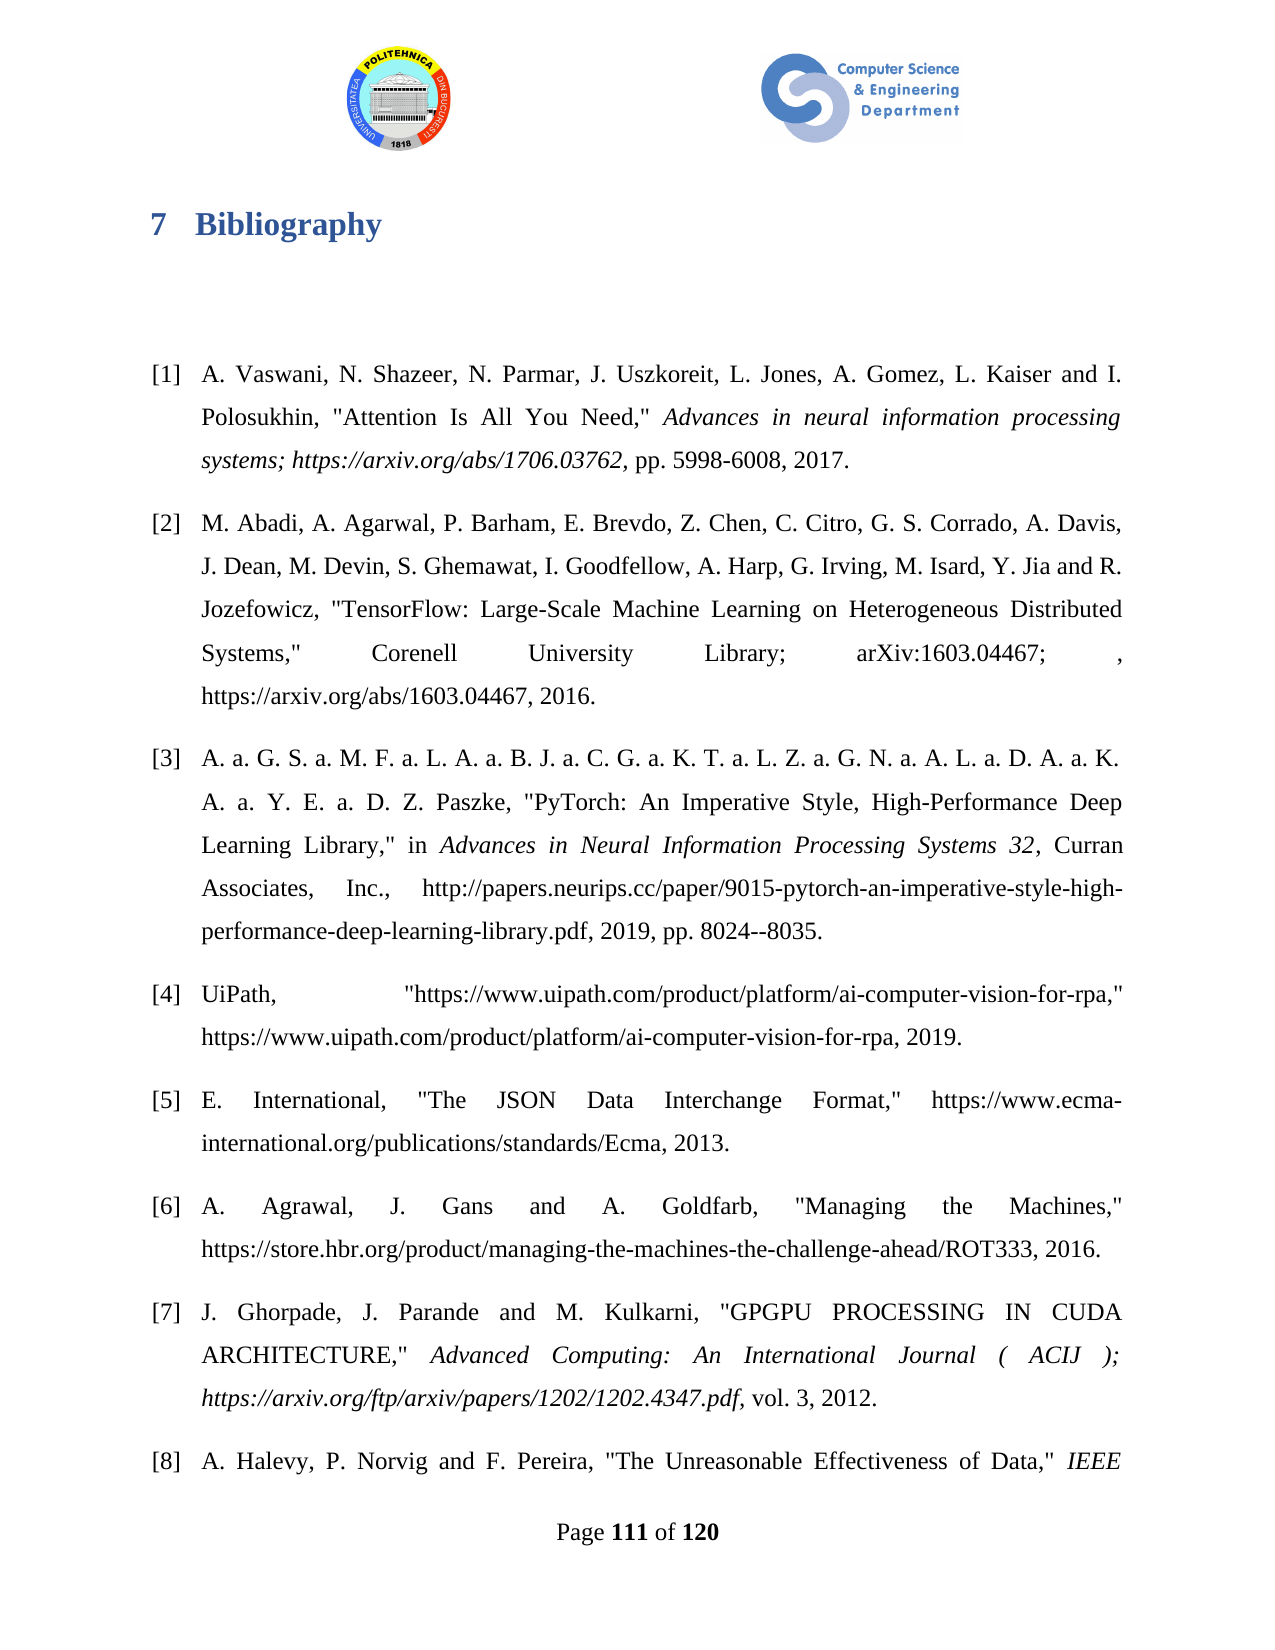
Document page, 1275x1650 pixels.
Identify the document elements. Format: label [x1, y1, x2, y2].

picture [760, 53, 963, 144]
picture [346, 46, 451, 151]
